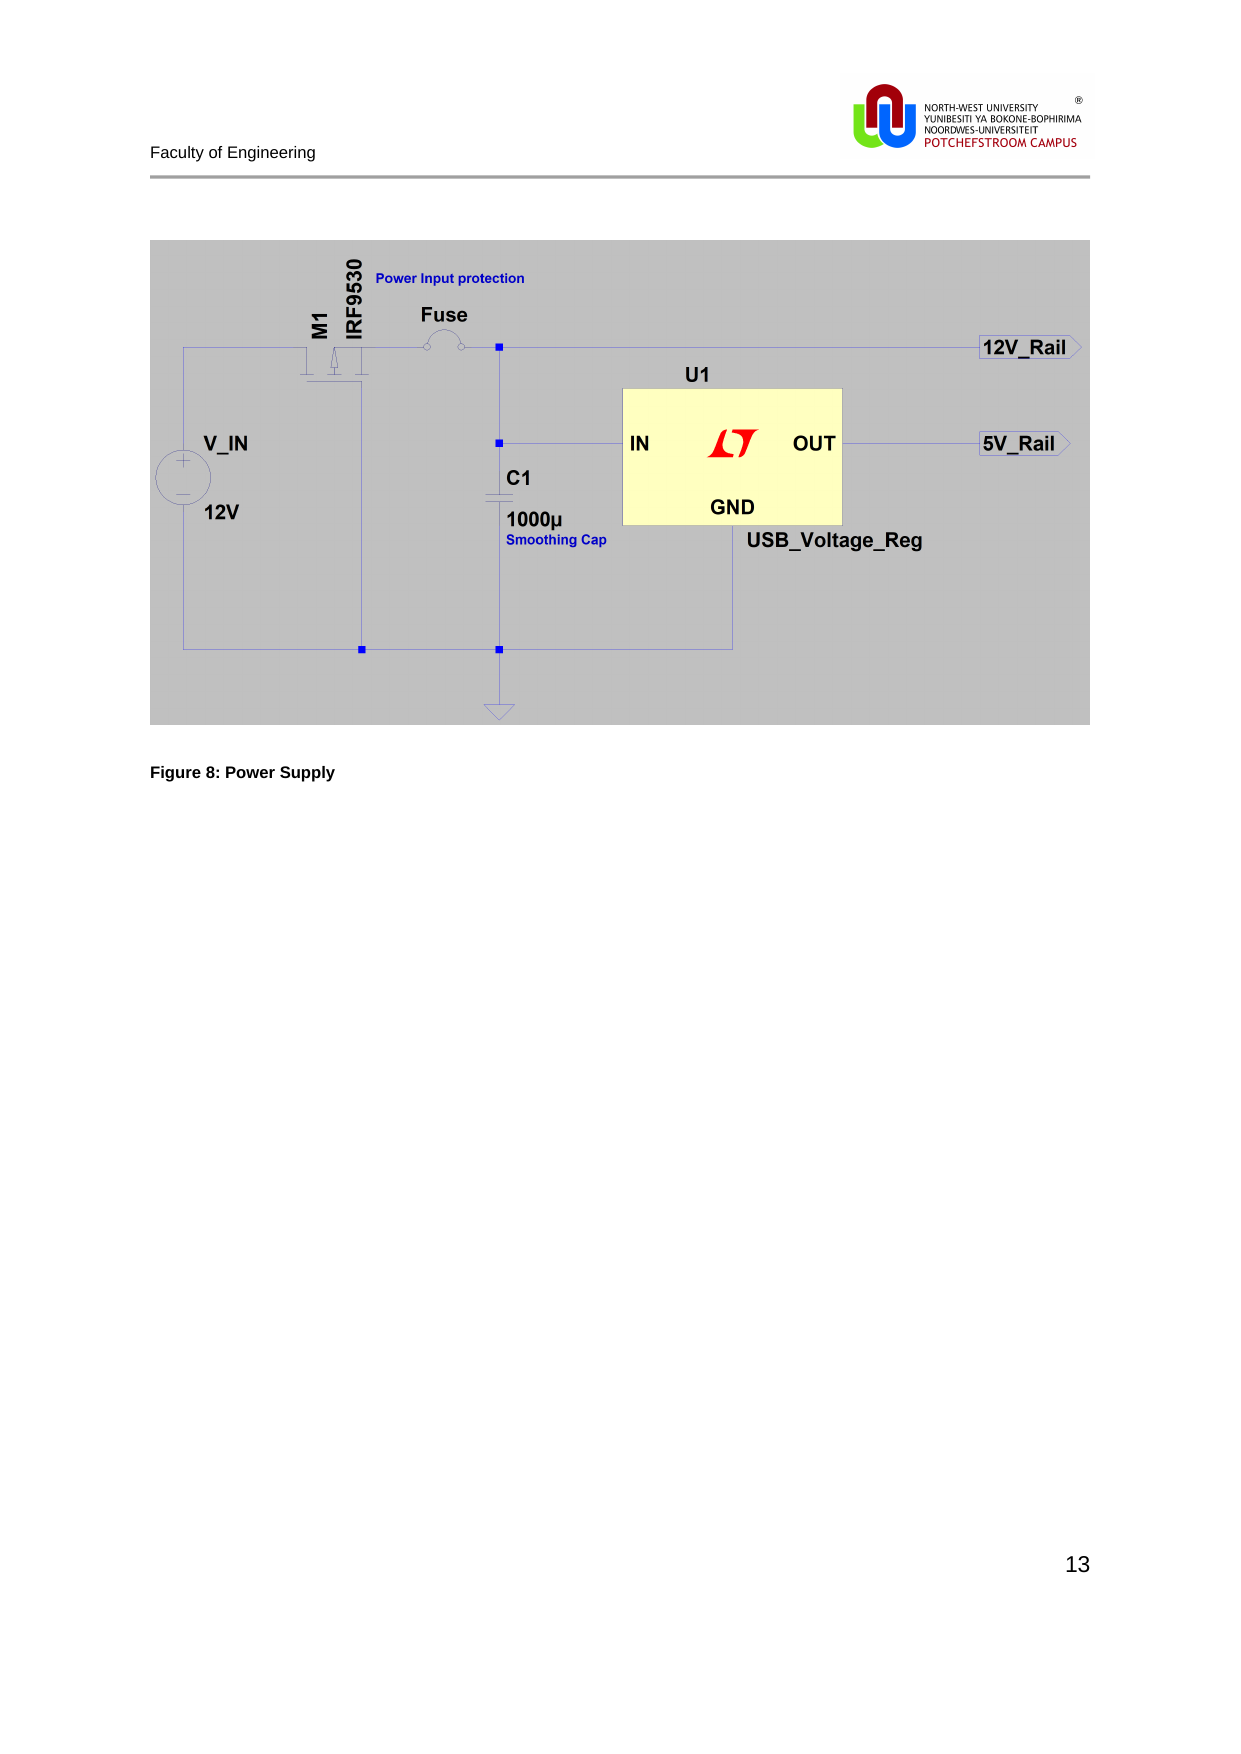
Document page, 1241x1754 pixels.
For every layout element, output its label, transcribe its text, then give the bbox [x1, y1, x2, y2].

text Figure 8: Power Supply [150, 763, 1090, 782]
picture [840, 73, 1095, 159]
picture [150, 240, 1090, 725]
